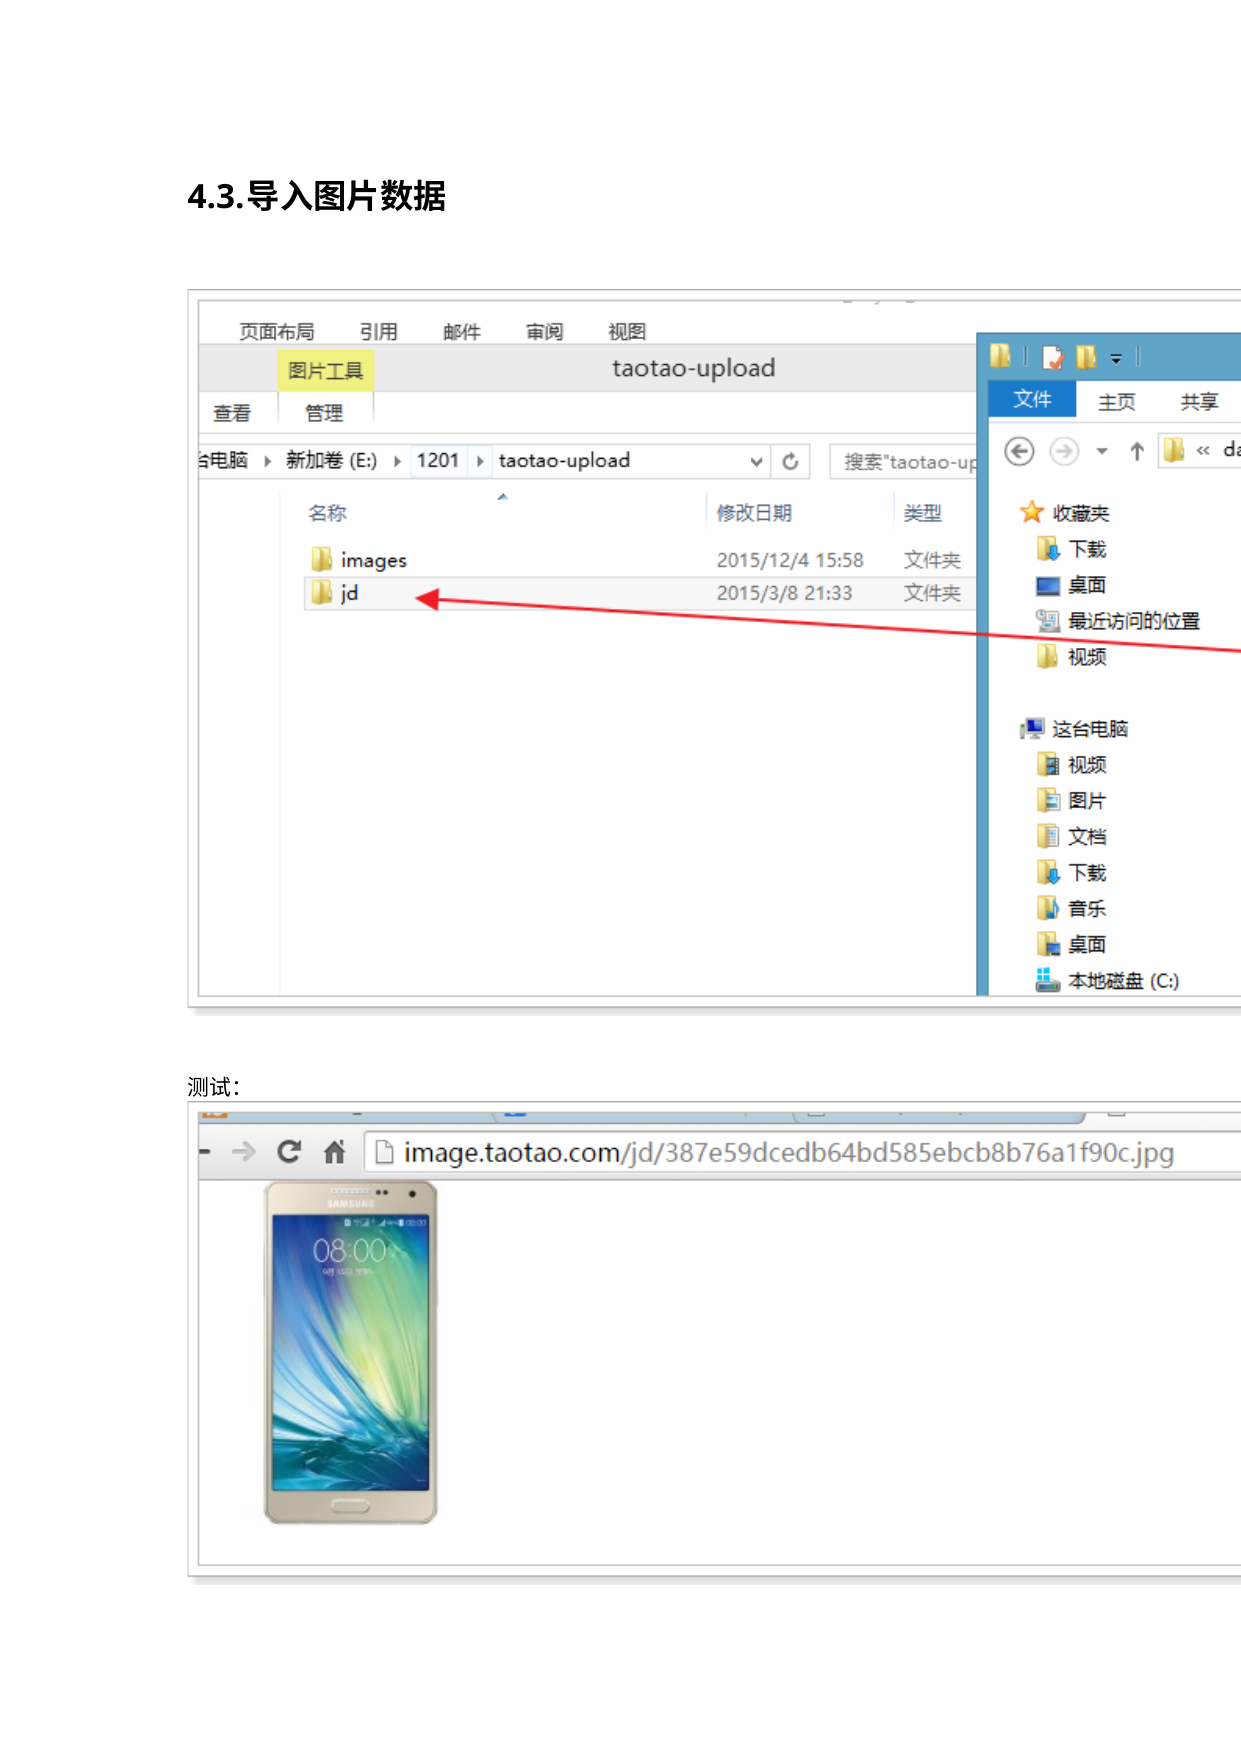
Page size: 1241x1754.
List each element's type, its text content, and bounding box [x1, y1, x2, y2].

text 测试： [187, 1069, 1053, 1101]
picture [187, 1101, 1241, 1585]
picture [187, 289, 1241, 1016]
subtitle 导入图片数据 [187, 162, 1053, 227]
